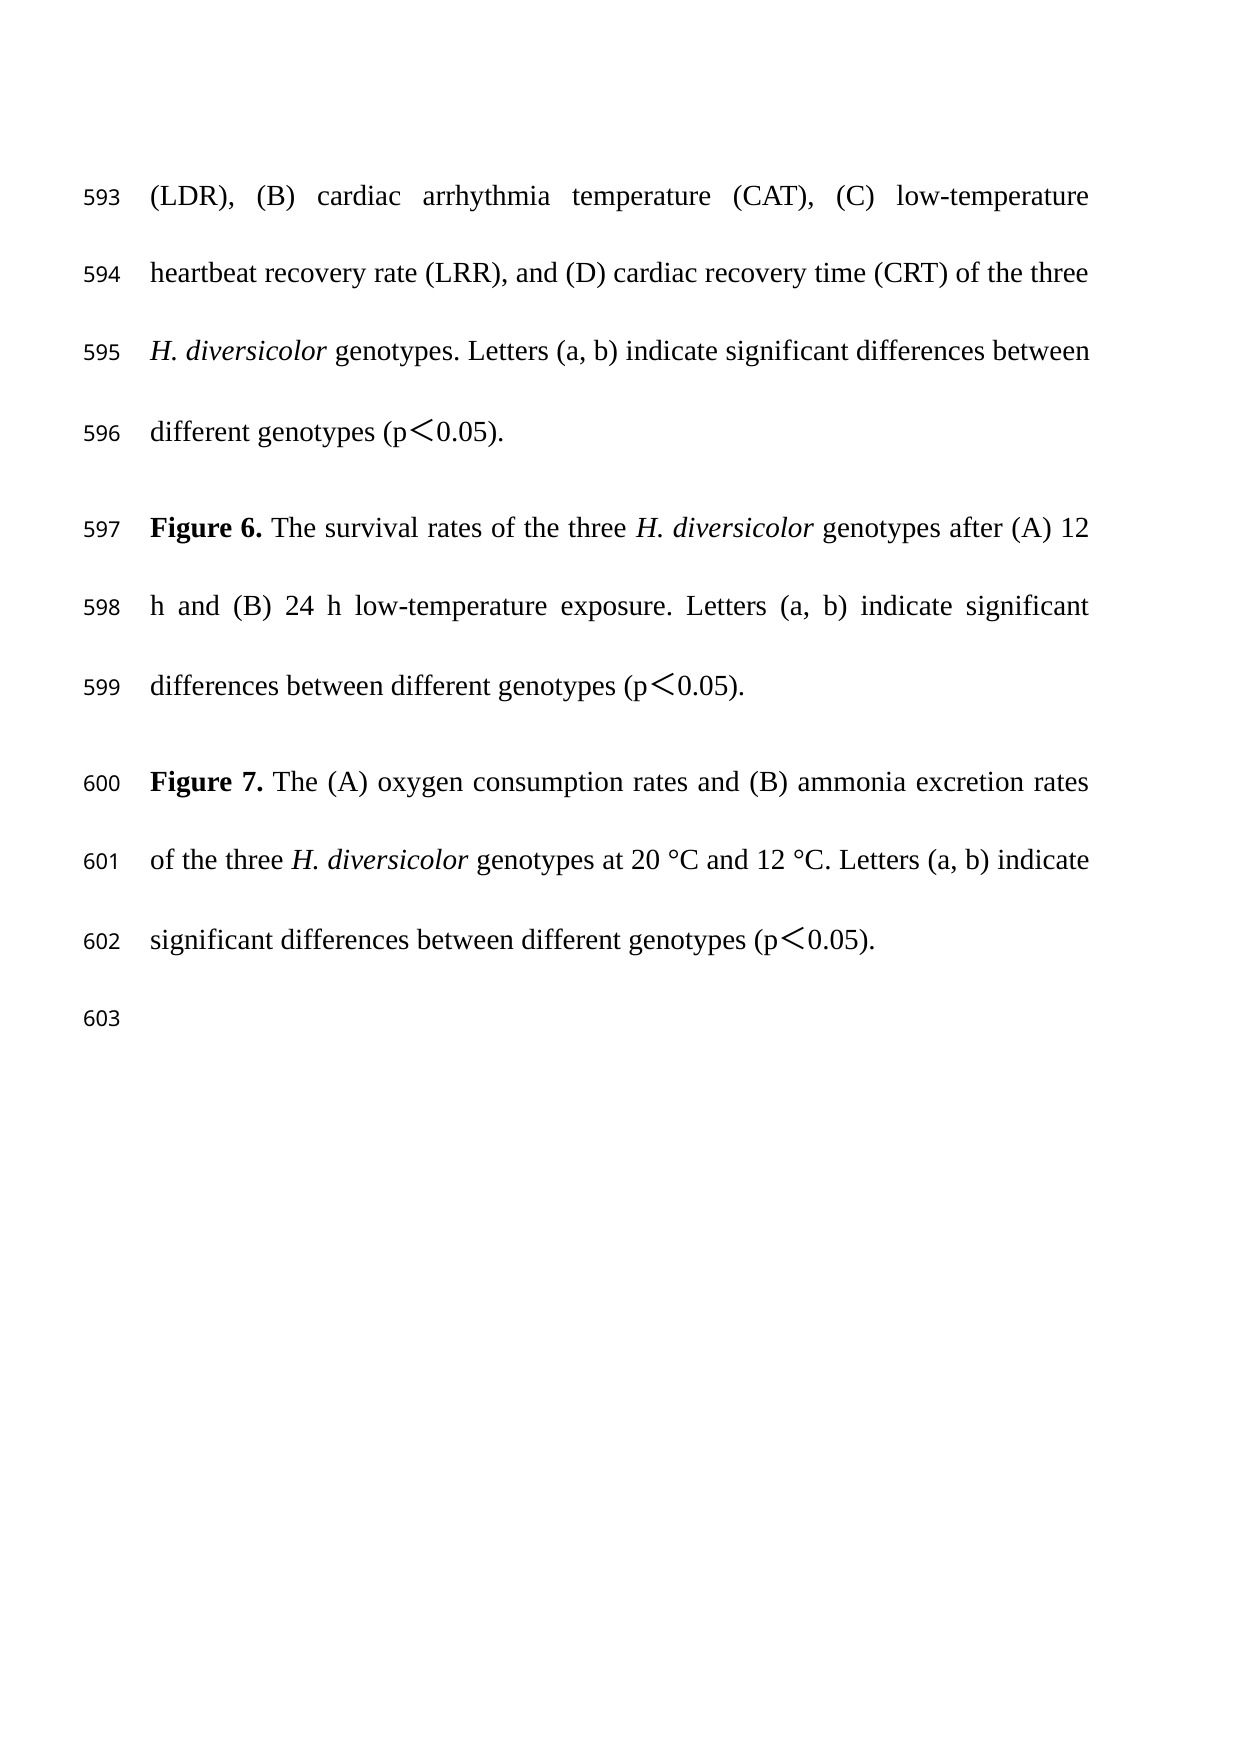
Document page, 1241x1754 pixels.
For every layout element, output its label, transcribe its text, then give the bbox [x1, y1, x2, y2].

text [150, 162, 1090, 461]
text Figure 7. The (A) oxygen consumption rates and (B) ammonia excretion rates of the three H. diversicolor genotypes at 20 °C and 12 °C. Letters (a, b) indicate significant differences between different genotypes (p＜0.05). [150, 748, 1090, 969]
text Figure 6. The survival rates of the three H. diversicolor genotypes after (A) 12 h and (B) 24 h low-temperature exposure. Letters (a, b) indicate significant differences between different genotypes (p＜0.05). [150, 494, 1090, 715]
